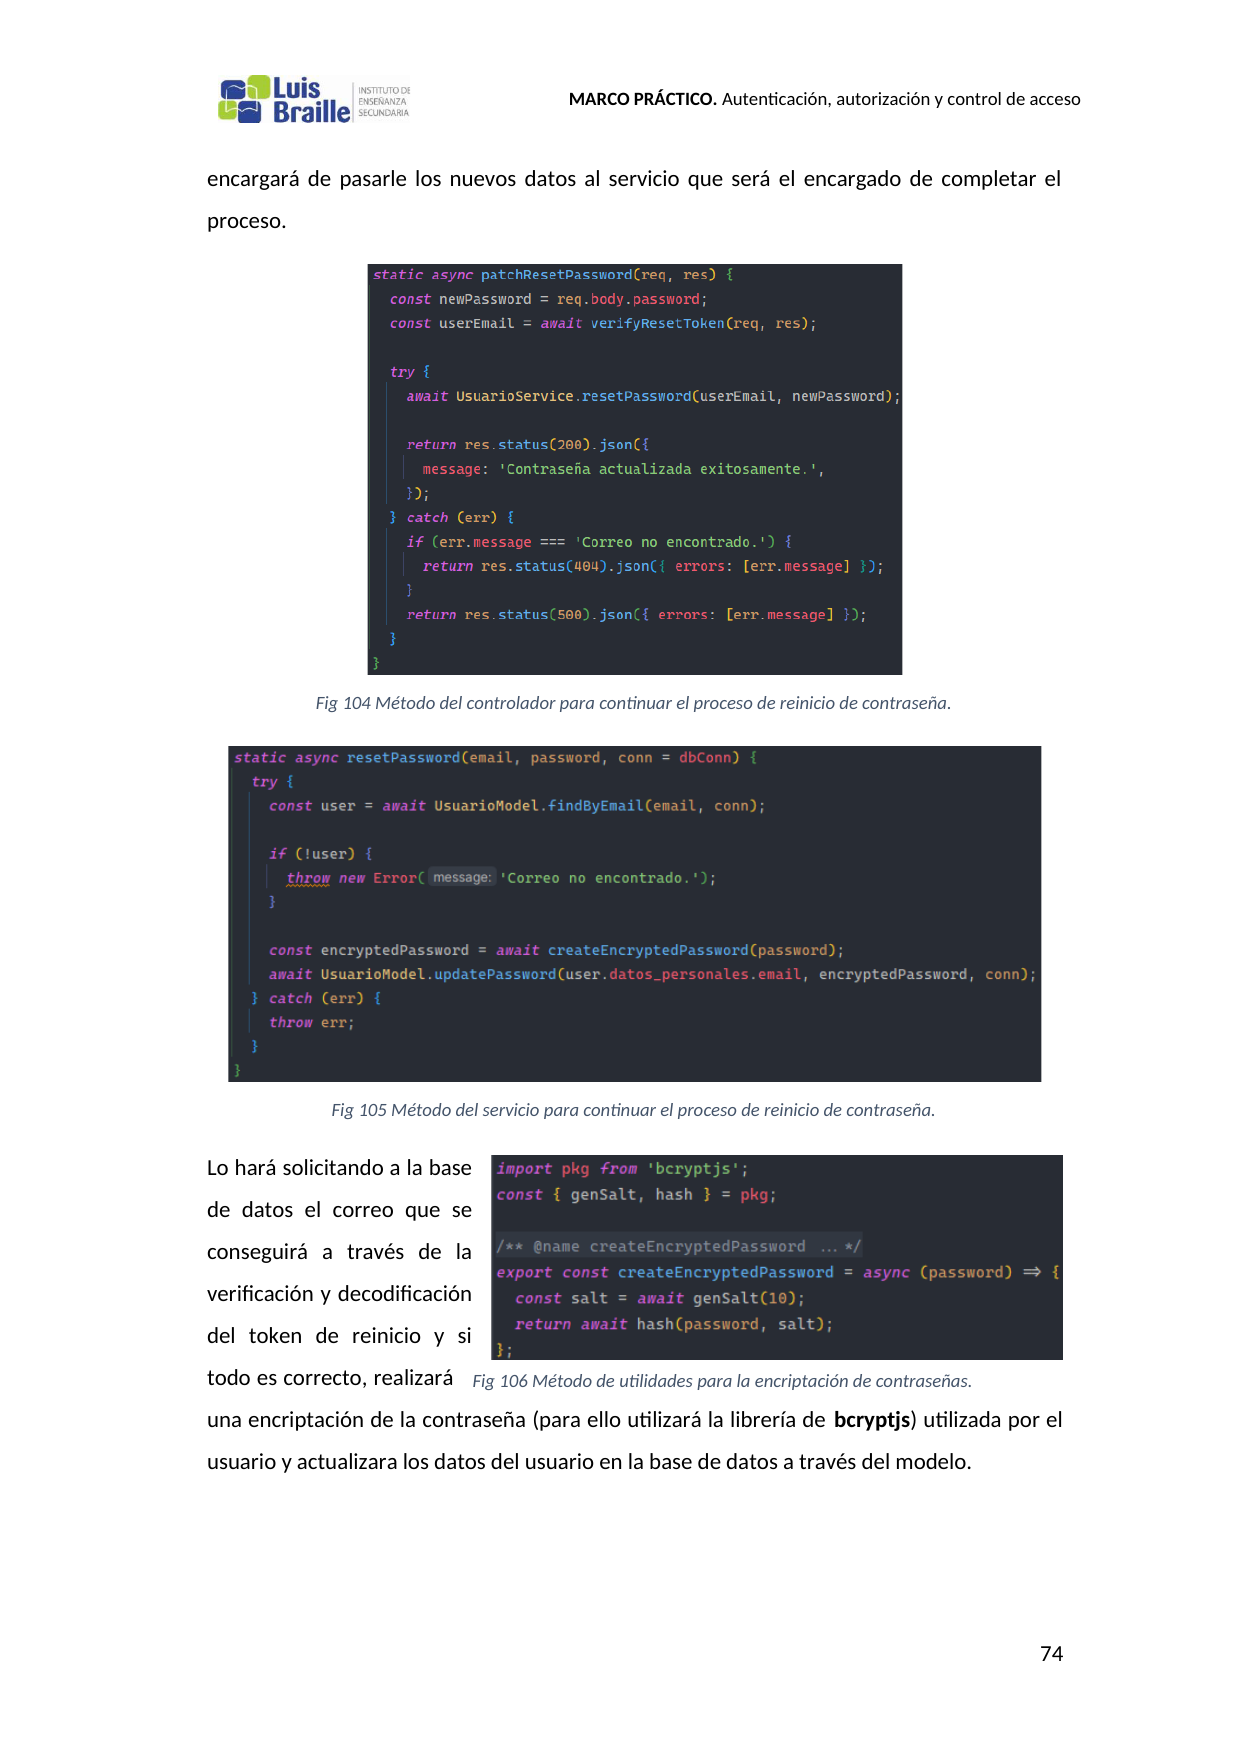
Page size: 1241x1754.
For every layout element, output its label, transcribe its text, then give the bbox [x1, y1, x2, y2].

picture [491, 1155, 1063, 1360]
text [207, 164, 1063, 234]
picture [228, 746, 1042, 1082]
text Fig 104 Método del controlador para continuar el proceso de reinicio de contraseña. [207, 691, 1063, 714]
picture [367, 264, 903, 675]
text Fig 105 Método del servicio para continuar el proceso de reinicio de contraseña. [207, 1098, 1063, 1121]
